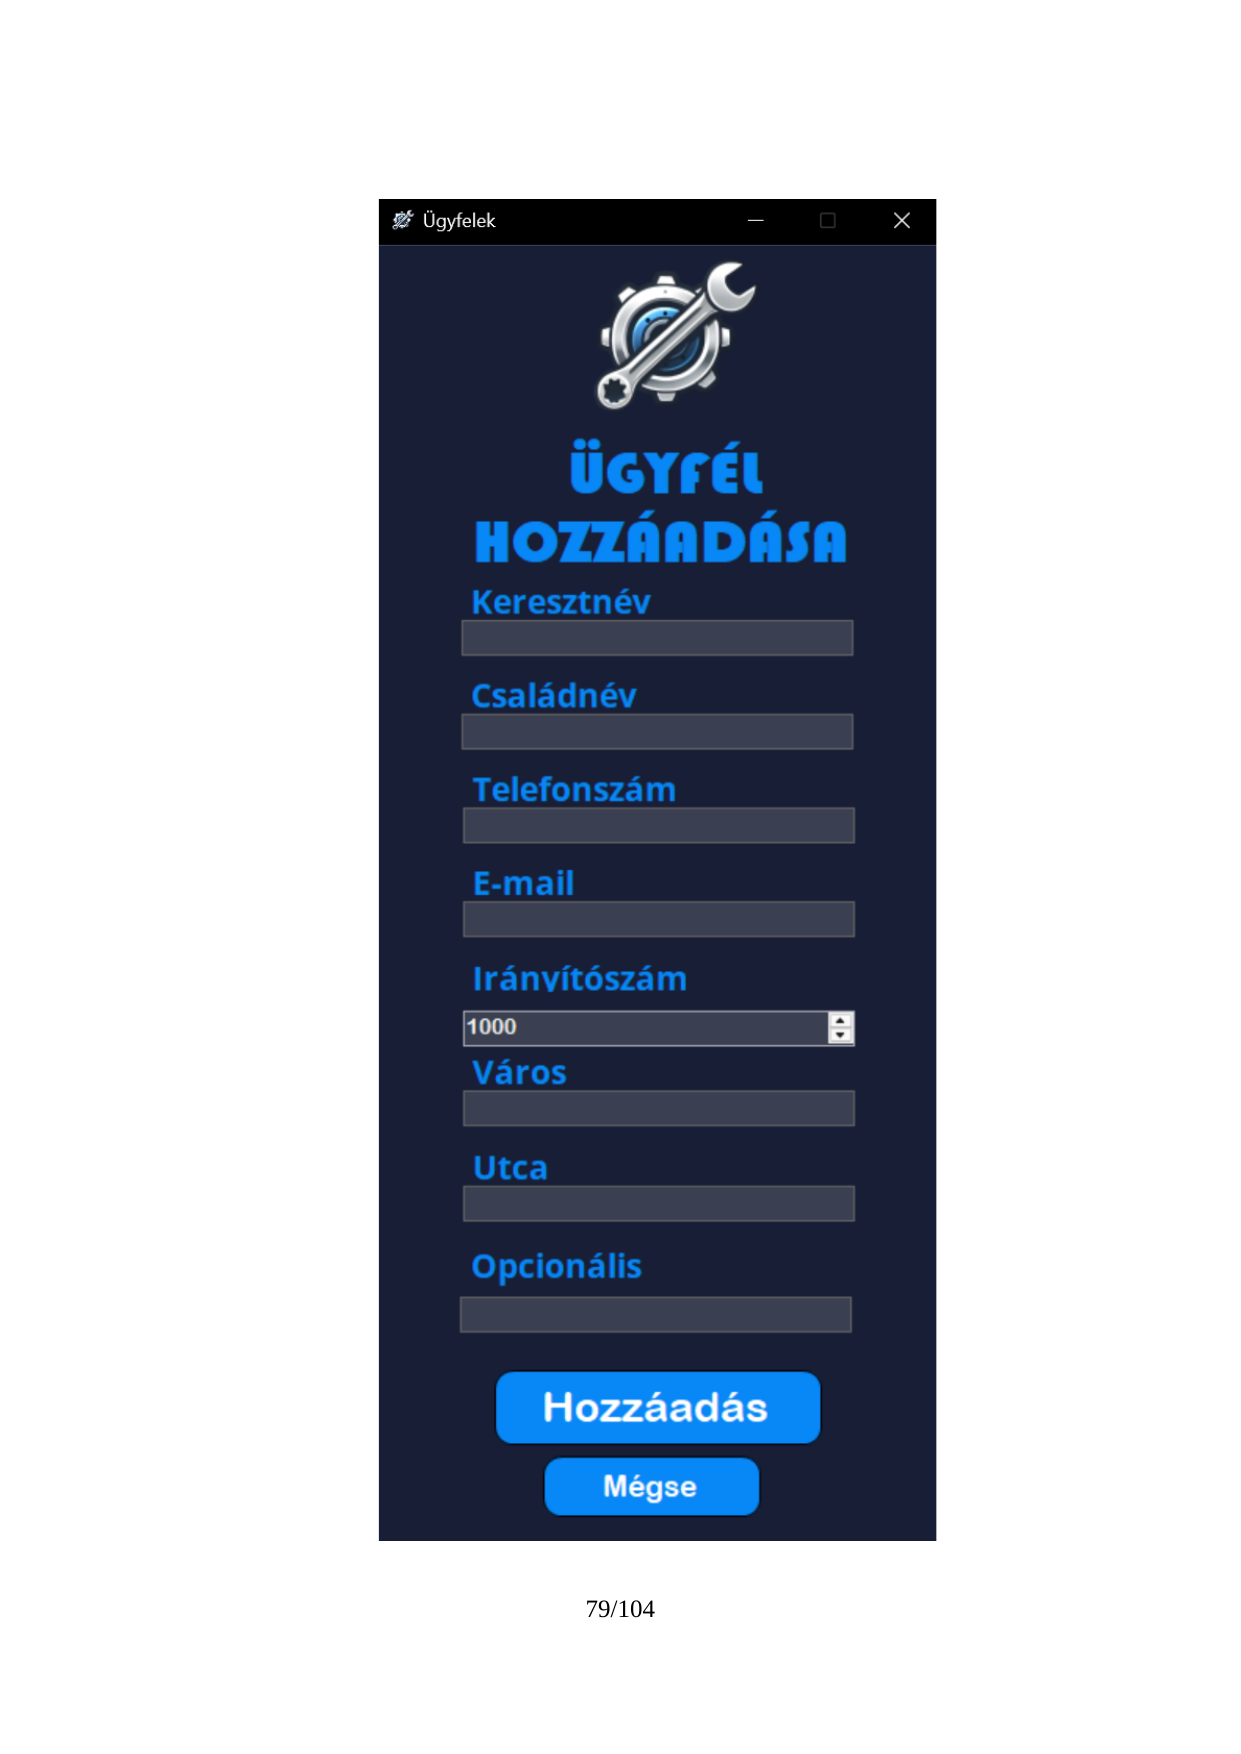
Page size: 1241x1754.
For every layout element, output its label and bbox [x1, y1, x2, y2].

picture [378, 199, 937, 1541]
